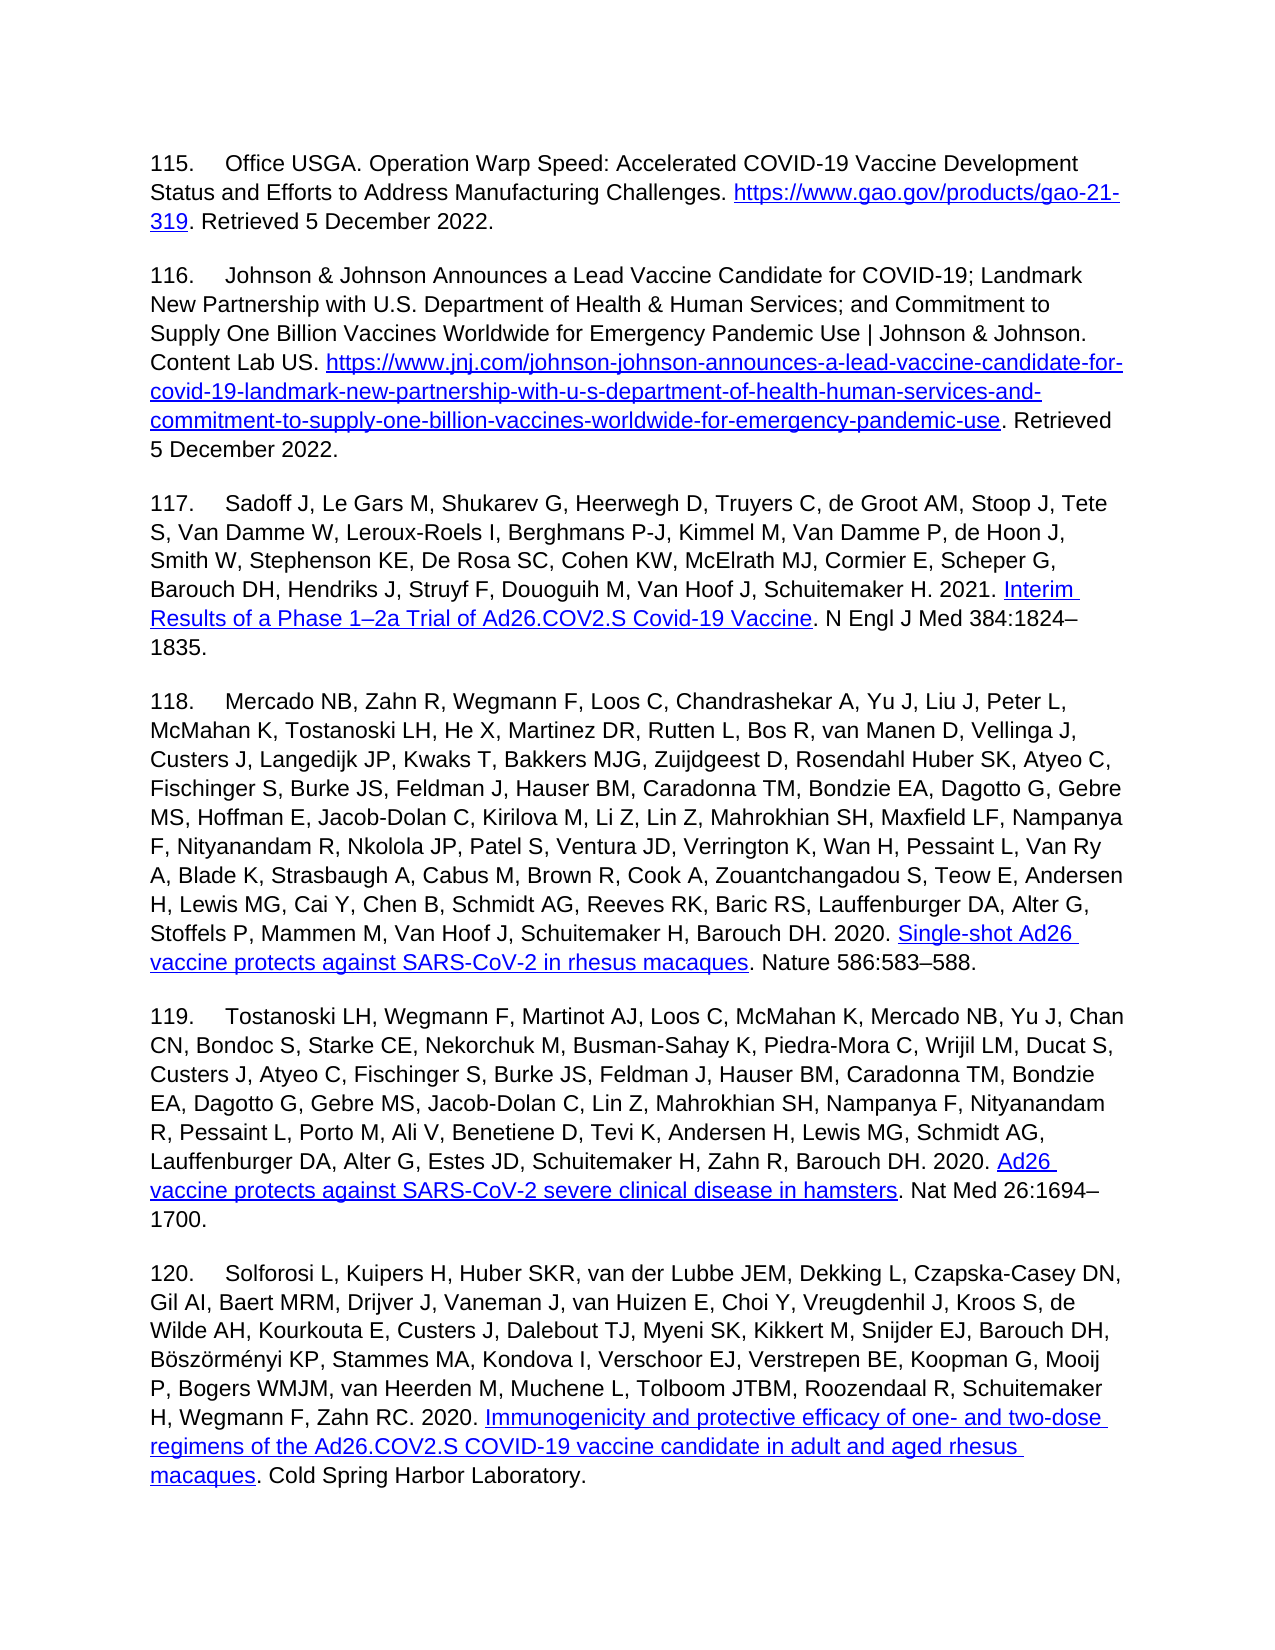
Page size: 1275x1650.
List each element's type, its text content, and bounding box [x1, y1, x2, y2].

text 116. Johnson & Johnson Announces a Lead Vaccine Candidate for COVID-19; Landmark New Partnership with U.S. Department of Health & Human Services; and Commitment to Supply One Billion Vaccines Worldwide for Emergency Pandemic Use | Johnson & Johnson. Content Lab US. https://www.jnj.com/johnson-johnson-announces-a-lead-vaccine-candidate-for-covid-19-landmark-new-partnership-with-u-s-department-of-health-human-services-and-commitment-to-supply-one-billion-vaccines-worldwide-for-emergency-pandemic-use. Retrieved 5 December 2022. [150, 262, 1125, 462]
text 120. Solforosi L, Kuipers H, Huber SKR, van der Lubbe JEM, Dekking L, Czapska-Casey DN, Gil AI, Baert MRM, Drijver J, Vaneman J, van Huizen E, Choi Y, Vreugdenhil J, Kroos S, de Wilde AH, Kourkouta E, Custers J, Dalebout TJ, Myeni SK, Kikkert M, Snijder EJ, Barouch DH, Böszörményi KP, Stammes MA, Kondova I, Verschoor EJ, Verstrepen BE, Koopman G, Mooij P, Bogers WMJM, van Heerden M, Muchene L, Tolboom JTBM, Roozendaal R, Schuitemaker H, Wegmann F, Zahn RC. 2020. Immunogenicity and protective efficacy of one- and two-dose regimens of the Ad26.COV2.S COVID-19 vaccine candidate in adult and aged rhesus macaques. Cold Spring Harbor Laboratory. [150, 1259, 1125, 1489]
text 115. Office USGA. Operation Warp Speed: Accelerated COVID-19 Vaccine Development Status and Efforts to Address Manufacturing Challenges. https://www.gao.gov/products/gao-21-319. Retrieved 5 December 2022. [150, 150, 1125, 234]
text 118. Mercado NB, Zahn R, Wegmann F, Loos C, Chandrashekar A, Yu J, Liu J, Peter L, McMahan K, Tostanoski LH, He X, Martinez DR, Rutten L, Bos R, van Manen D, Vellinga J, Custers J, Langedijk JP, Kwaks T, Bakkers MJG, Zuijdgeest D, Rosendahl Huber SK, Atyeo C, Fischinger S, Burke JS, Feldman J, Hauser BM, Caradonna TM, Bondzie EA, Dagotto G, Gebre MS, Hoffman E, Jacob-Dolan C, Kirilova M, Li Z, Lin Z, Mahrokhian SH, Maxfield LF, Nampanya F, Nityanandam R, Nkolola JP, Patel S, Ventura JD, Verrington K, Wan H, Pessaint L, Van Ry A, Blade K, Strasbaugh A, Cabus M, Brown R, Cook A, Zouantchangadou S, Teow E, Andersen H, Lewis MG, Cai Y, Chen B, Schmidt AG, Reeves RK, Baric RS, Lauffenburger DA, Alter G, Stoffels P, Mammen M, Van Hoof J, Schuitemaker H, Barouch DH. 2020. Single-shot Ad26 vaccine protects against SARS-CoV-2 in rhesus macaques. Nature 586:583–588. [150, 688, 1125, 975]
text 119. Tostanoski LH, Wegmann F, Martinot AJ, Loos C, McMahan K, Mercado NB, Yu J, Chan CN, Bondoc S, Starke CE, Nekorchuk M, Busman-Sahay K, Piedra-Mora C, Wrijil LM, Ducat S, Custers J, Atyeo C, Fischinger S, Burke JS, Feldman J, Hauser BM, Caradonna TM, Bondzie EA, Dagotto G, Gebre MS, Jacob-Dolan C, Lin Z, Mahrokhian SH, Nampanya F, Nityanandam R, Pessaint L, Porto M, Ali V, Benetiene D, Tevi K, Andersen H, Lewis MG, Schmidt AG, Lauffenburger DA, Alter G, Estes JD, Schuitemaker H, Zahn R, Barouch DH. 2020. Ad26 vaccine protects against SARS-CoV-2 severe clinical disease in hamsters. Nat Med 26:1694–1700. [150, 1003, 1125, 1232]
text 117. Sadoff J, Le Gars M, Shukarev G, Heerwegh D, Truyers C, de Groot AM, Stoop J, Tete S, Van Damme W, Leroux-Roels I, Berghmans P-J, Kimmel M, Van Damme P, de Hoon J, Smith W, Stephenson KE, De Rosa SC, Cohen KW, McElrath MJ, Cormier E, Scheper G, Barouch DH, Hendriks J, Struyf F, Douoguih M, Van Hoof J, Schuitemaker H. 2021. Interim Results of a Phase 1–2a Trial of Ad26.COV2.S Covid-19 Vaccine. N Engl J Med 384:1824–1835. [150, 489, 1125, 661]
